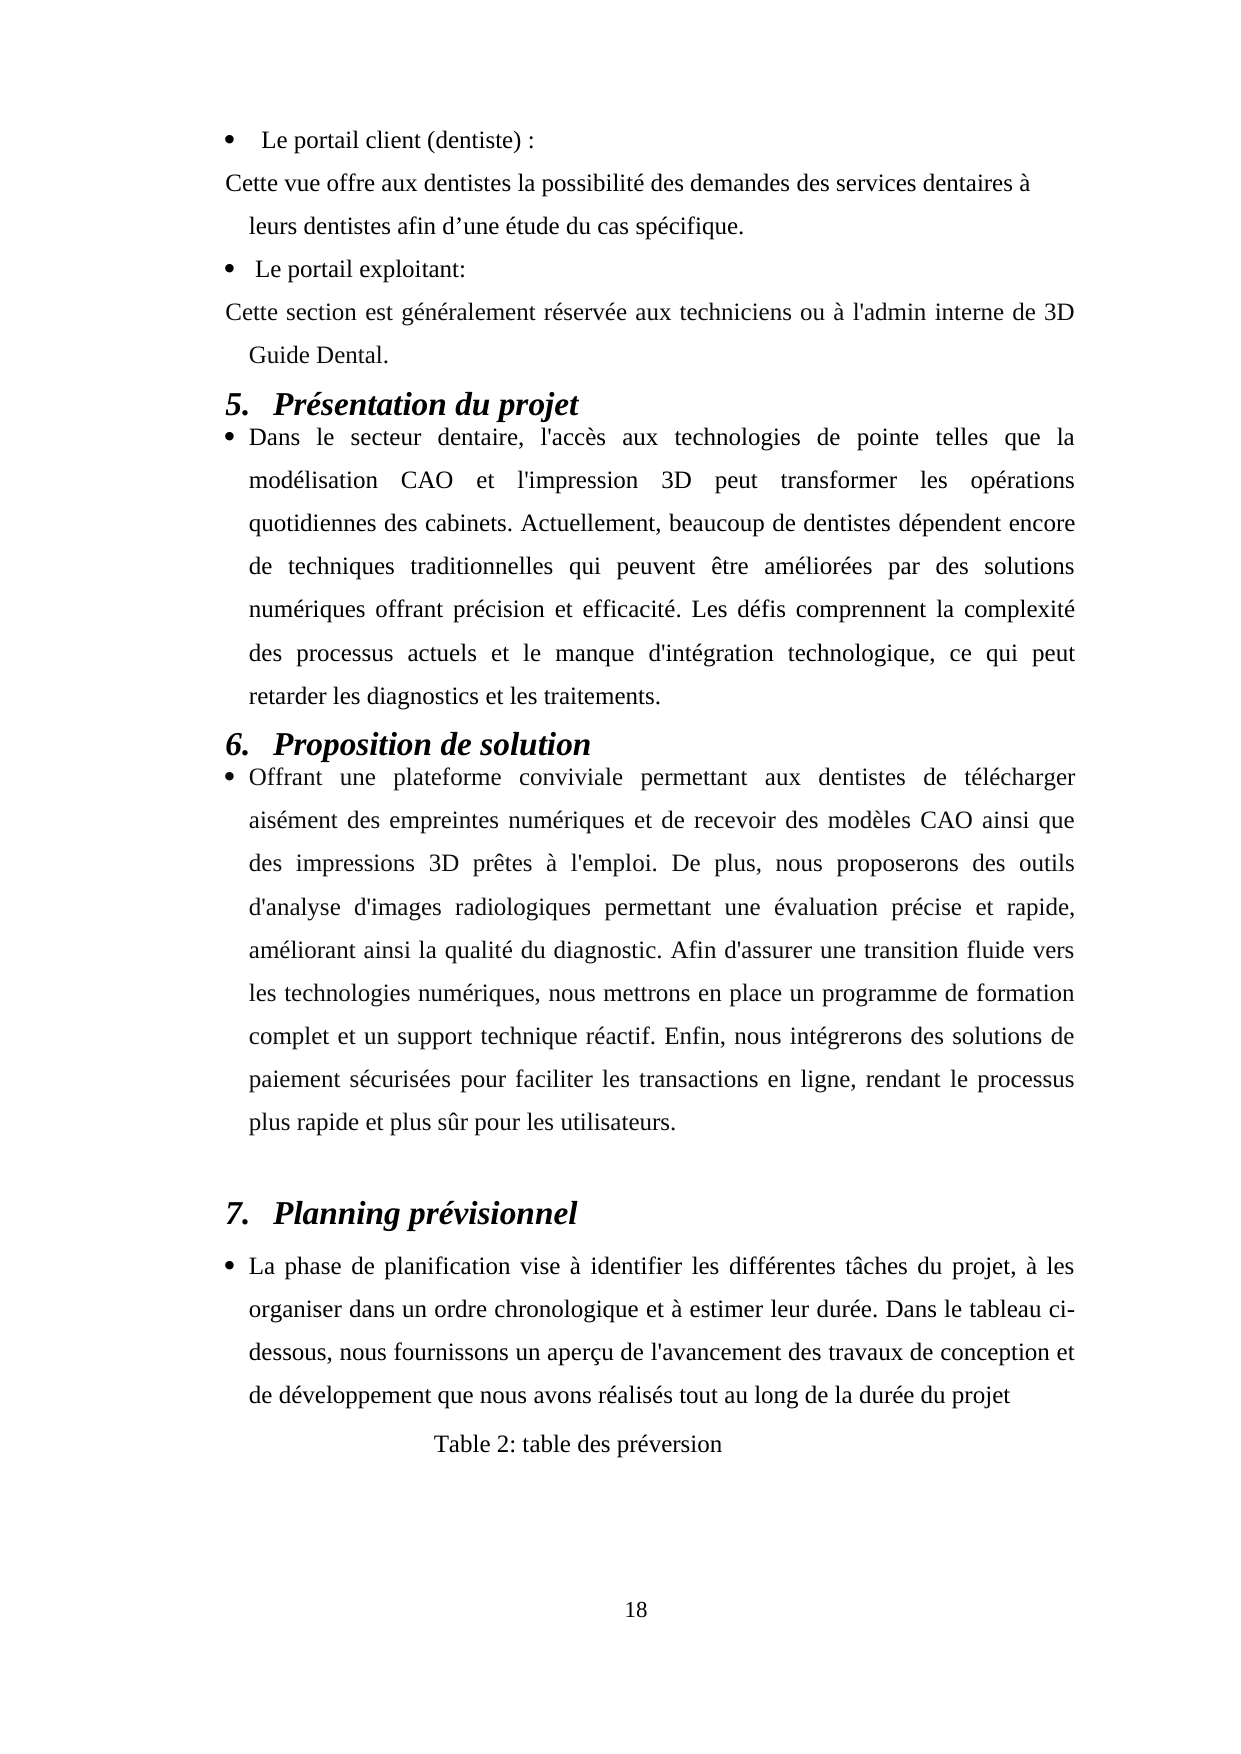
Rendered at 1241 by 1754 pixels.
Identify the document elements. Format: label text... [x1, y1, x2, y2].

text Table 2: table des préversion [48, 1429, 1108, 1458]
subtitle Planning prévisionnel [225, 1193, 1076, 1232]
list Cette section est généralement réservée aux techniciens ou à l'admin interne de 3D Guide Dental. [225, 297, 1076, 369]
list La phase de planification vise à identifier les différentes tâches du projet, à les organiser dans un ordre chronologique et à estimer leur durée. Dans le tableau ci-dessous, nous fournissons un aperçu de l'avancement des travaux de conception et de développement que nous avons réalisés tout au long de la durée du projet [225, 1251, 1076, 1409]
list Le portail client (dentiste) : [225, 125, 1076, 154]
list Le portail exploitant: [225, 254, 1076, 283]
subtitle Proposition de solution [225, 724, 1076, 762]
list Offrant une plateforme conviviale permettant aux dentistes de télécharger aisément des empreintes numériques et de recevoir des modèles CAO ainsi que des impressions 3D prêtes à l'emploi. De plus, nous proposerons des outils d'analyse d'images radiologiques permettant une évaluation précise et rapide, améliorant ainsi la qualité du diagnostic. Afin d'assurer une transition fluide vers les technologies numériques, nous mettrons en place un programme de formation complet et un support technique réactif. Enfin, nous intégrerons des solutions de paiement sécurisées pour faciliter les transactions en ligne, rendant le processus plus rapide et plus sûr pour les utilisateurs. [225, 762, 1076, 1136]
subtitle Présentation du projet [225, 384, 1076, 422]
list Cette vue offre aux dentistes la possibilité des demandes des services dentaires à leurs dentistes afin d’une étude du cas spécifique. [225, 168, 1076, 240]
list Dans le secteur dentaire, l'accès aux technologies de pointe telles que la modélisation CAO et l'impression 3D peut transformer les opérations quotidiennes des cabinets. Actuellement, beaucoup de dentistes dépendent encore de techniques traditionnelles qui peuvent être améliorées par des solutions numériques offrant précision et efficacité. Les défis comprennent la complexité des processus actuels et le manque d'intégration technologique, ce qui peut retarder les diagnostics et les traitements. [225, 422, 1076, 709]
